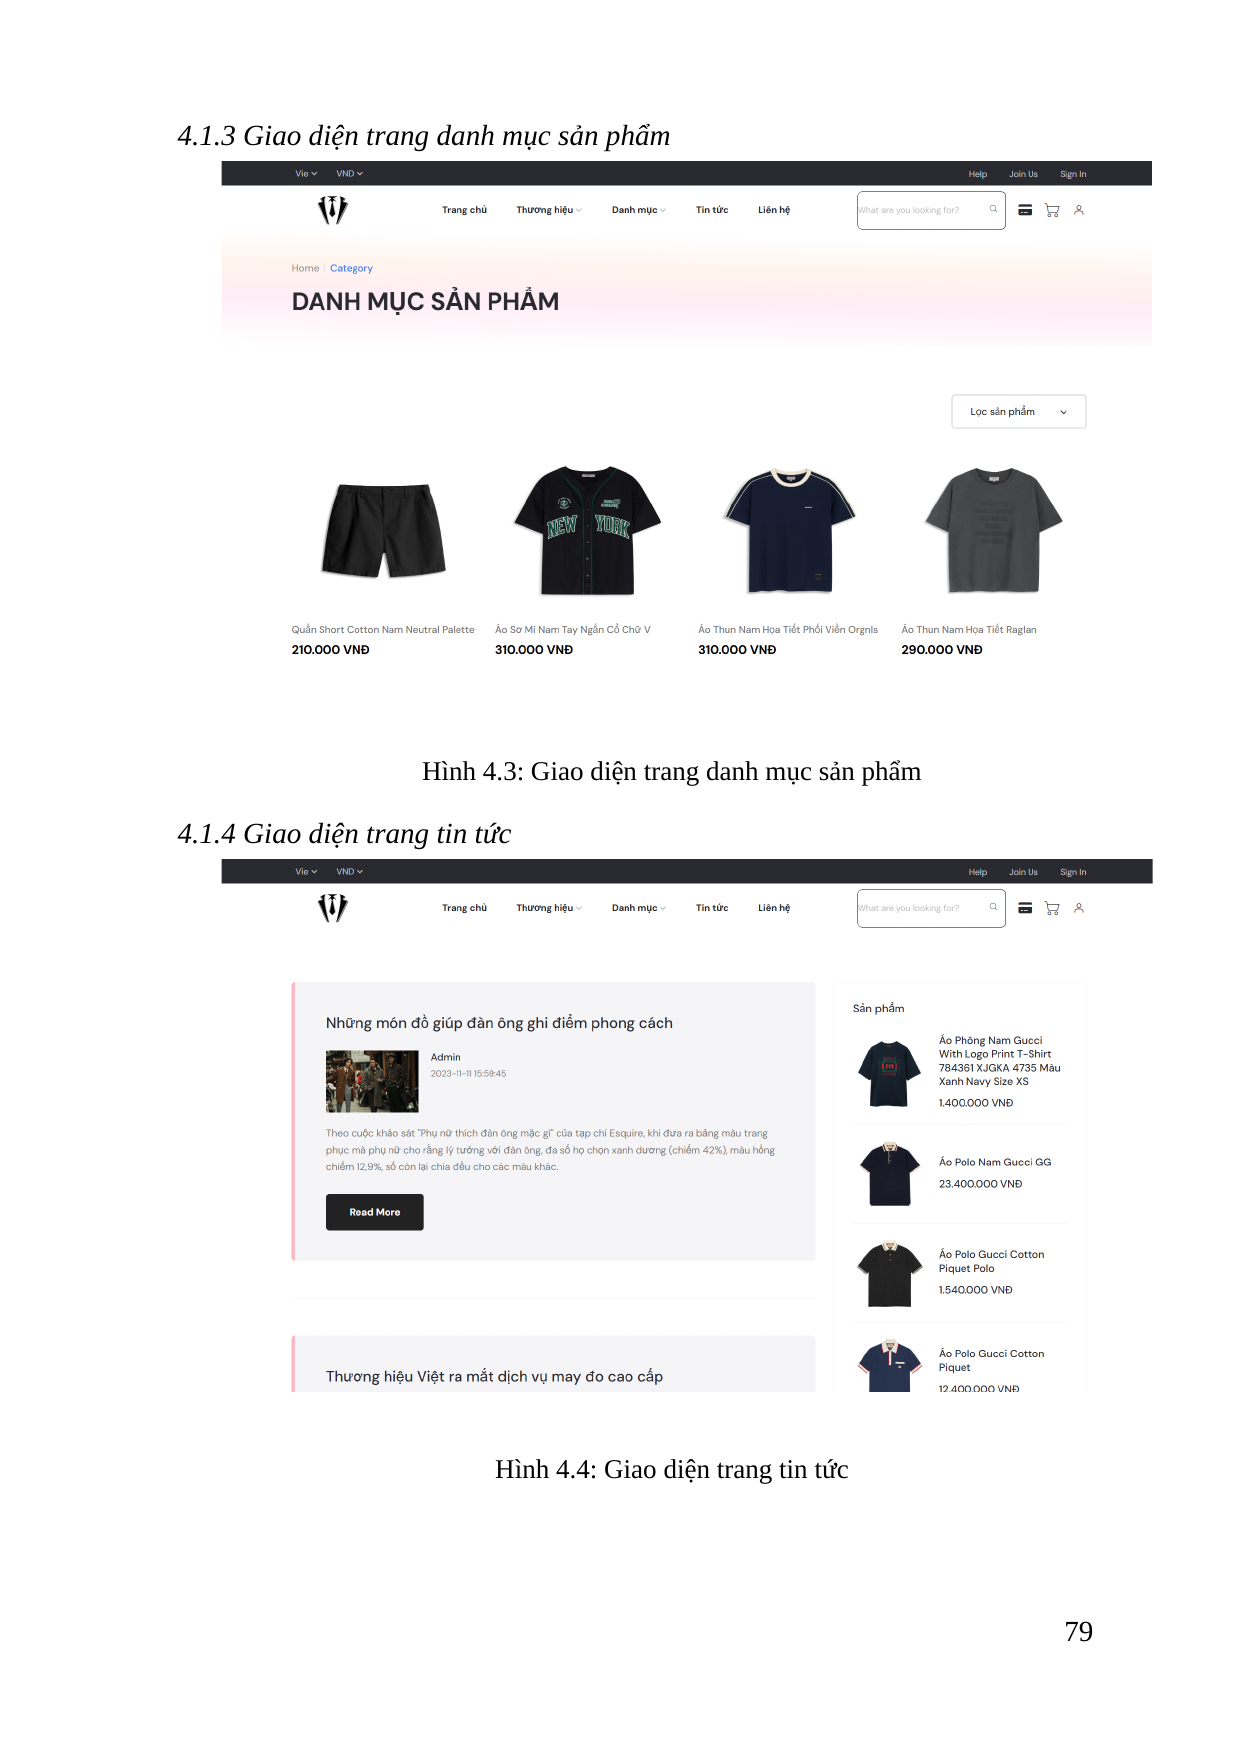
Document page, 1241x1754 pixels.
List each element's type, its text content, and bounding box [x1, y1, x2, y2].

text Giao diện trang tin tức [177, 816, 1122, 849]
picture [221, 859, 1153, 1392]
text Giao diện trang danh mục sản phẩm [177, 118, 1122, 152]
list Hình 4.3: Giao diện trang danh mục sản phẩm [177, 755, 1122, 786]
picture [221, 161, 1152, 694]
list Hình 4.4: Giao diện trang tin tức [177, 1453, 1122, 1484]
